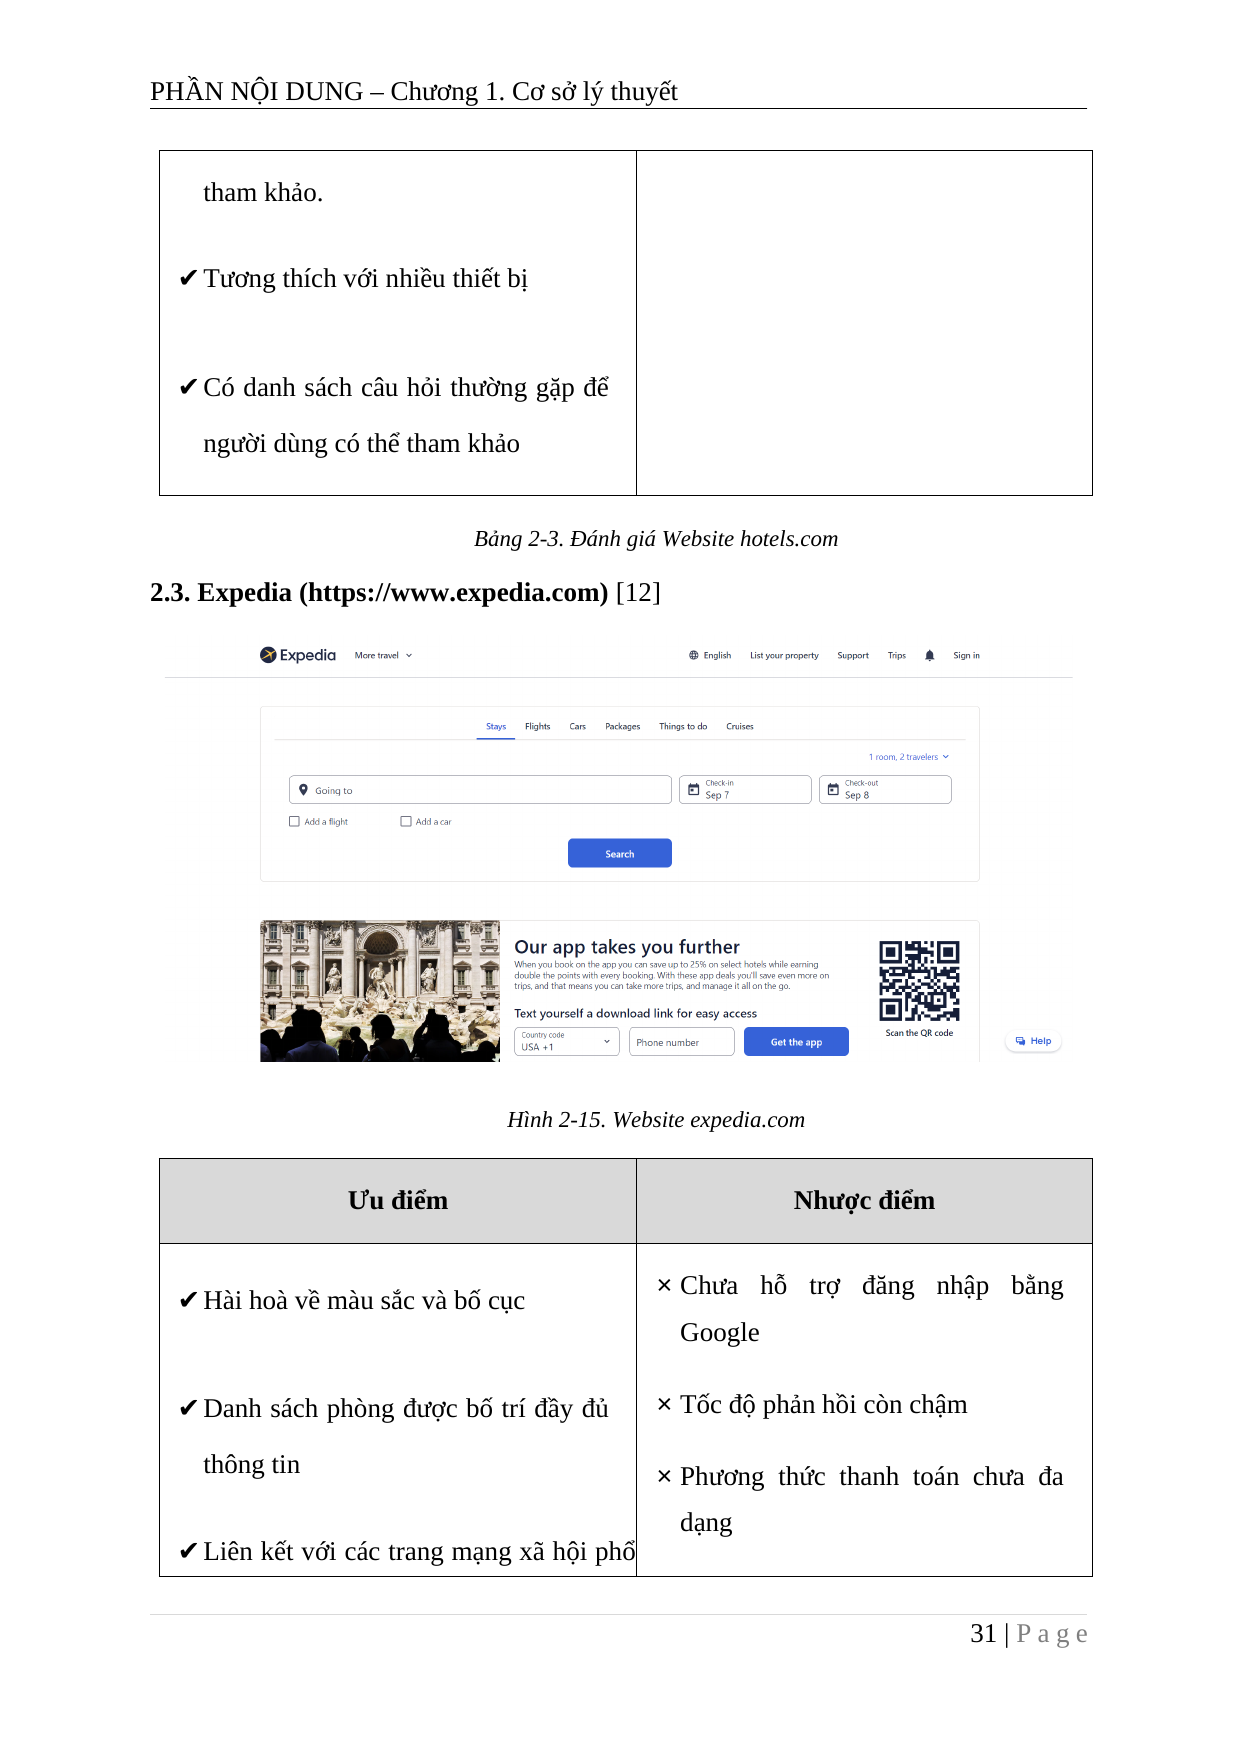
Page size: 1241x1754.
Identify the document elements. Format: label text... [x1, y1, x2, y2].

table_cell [160, 151, 636, 494]
text 2.3. Expedia (https://www.expedia.com) [12] [150, 576, 1087, 607]
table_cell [637, 1244, 1092, 1576]
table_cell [637, 151, 1092, 494]
picture [164, 635, 1073, 1062]
table_header Nhược điểm [637, 1159, 1092, 1243]
table_header Ưu điểm [160, 1159, 636, 1243]
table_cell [160, 1244, 636, 1576]
